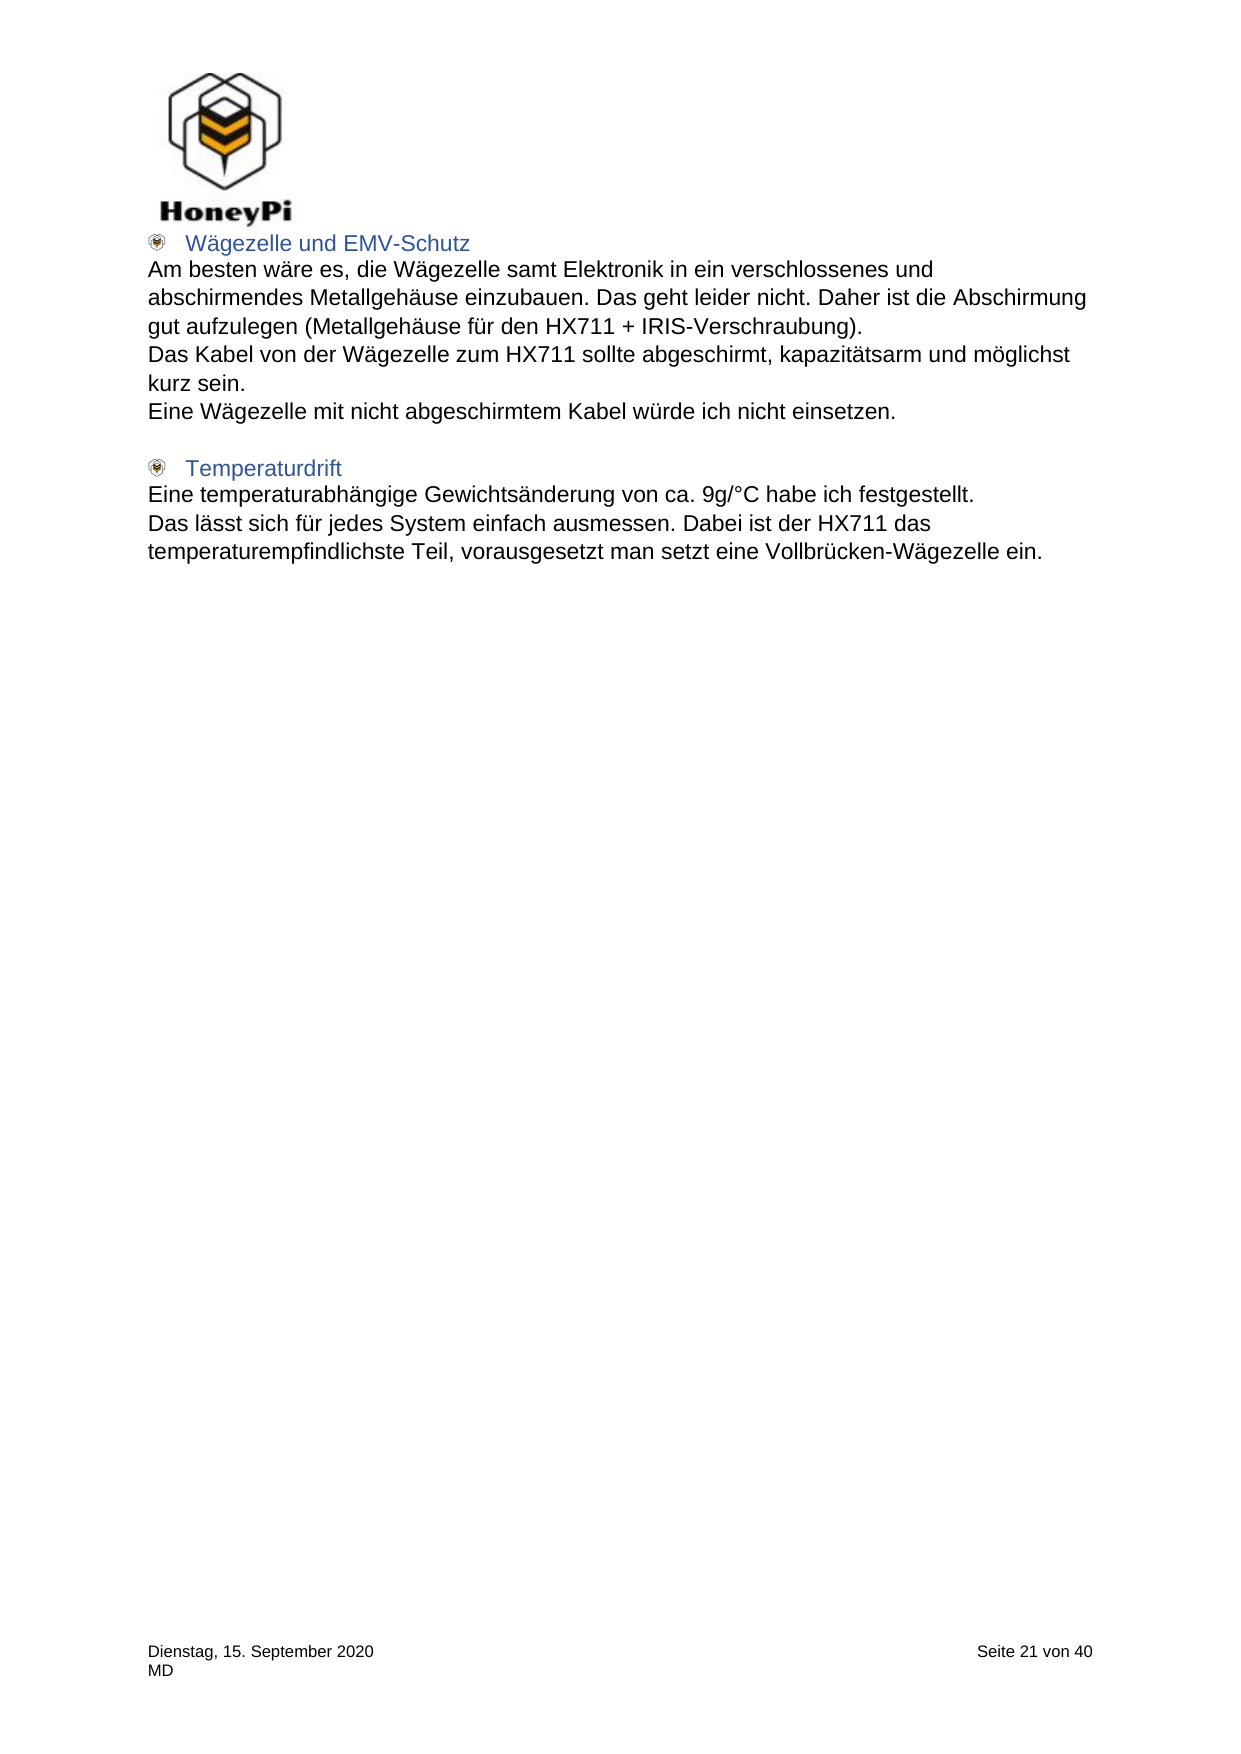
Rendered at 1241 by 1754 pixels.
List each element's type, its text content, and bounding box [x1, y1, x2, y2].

text Eine temperaturabhängige Gewichtsänderung von ca. 9g/°C habe ich festgestellt. Das lässt sich für jedes System einfach ausmessen. Dabei ist der HX711 das temperaturempfindlichste Teil, vorausgesetzt man setzt eine Vollbrücken-Wägezelle ein. [148, 481, 1092, 564]
subtitle Wägezelle und EMV-Schutz [148, 229, 1092, 256]
picture [148, 234, 166, 251]
picture [147, 73, 304, 230]
text Das Kabel von der Wägezelle zum HX711 sollte abgeschirmt, kapazitätsarm und möglichst kurz sein. [148, 341, 1092, 396]
text Eine Wägezelle mit nicht abgeschirmtem Kabel würde ich nicht einsetzen. [148, 398, 1092, 424]
subtitle Temperaturdrift [148, 455, 1092, 481]
text Am besten wäre es, die Wägezelle samt Elektronik in ein verschlossenes und abschirmendes Metallgehäuse einzubauen. Das geht leider nicht. Daher ist die Abschirmung gut aufzulegen (Metallgehäuse für den HX711 + IRIS-Verschraubung). [148, 256, 1092, 339]
picture [148, 459, 166, 477]
